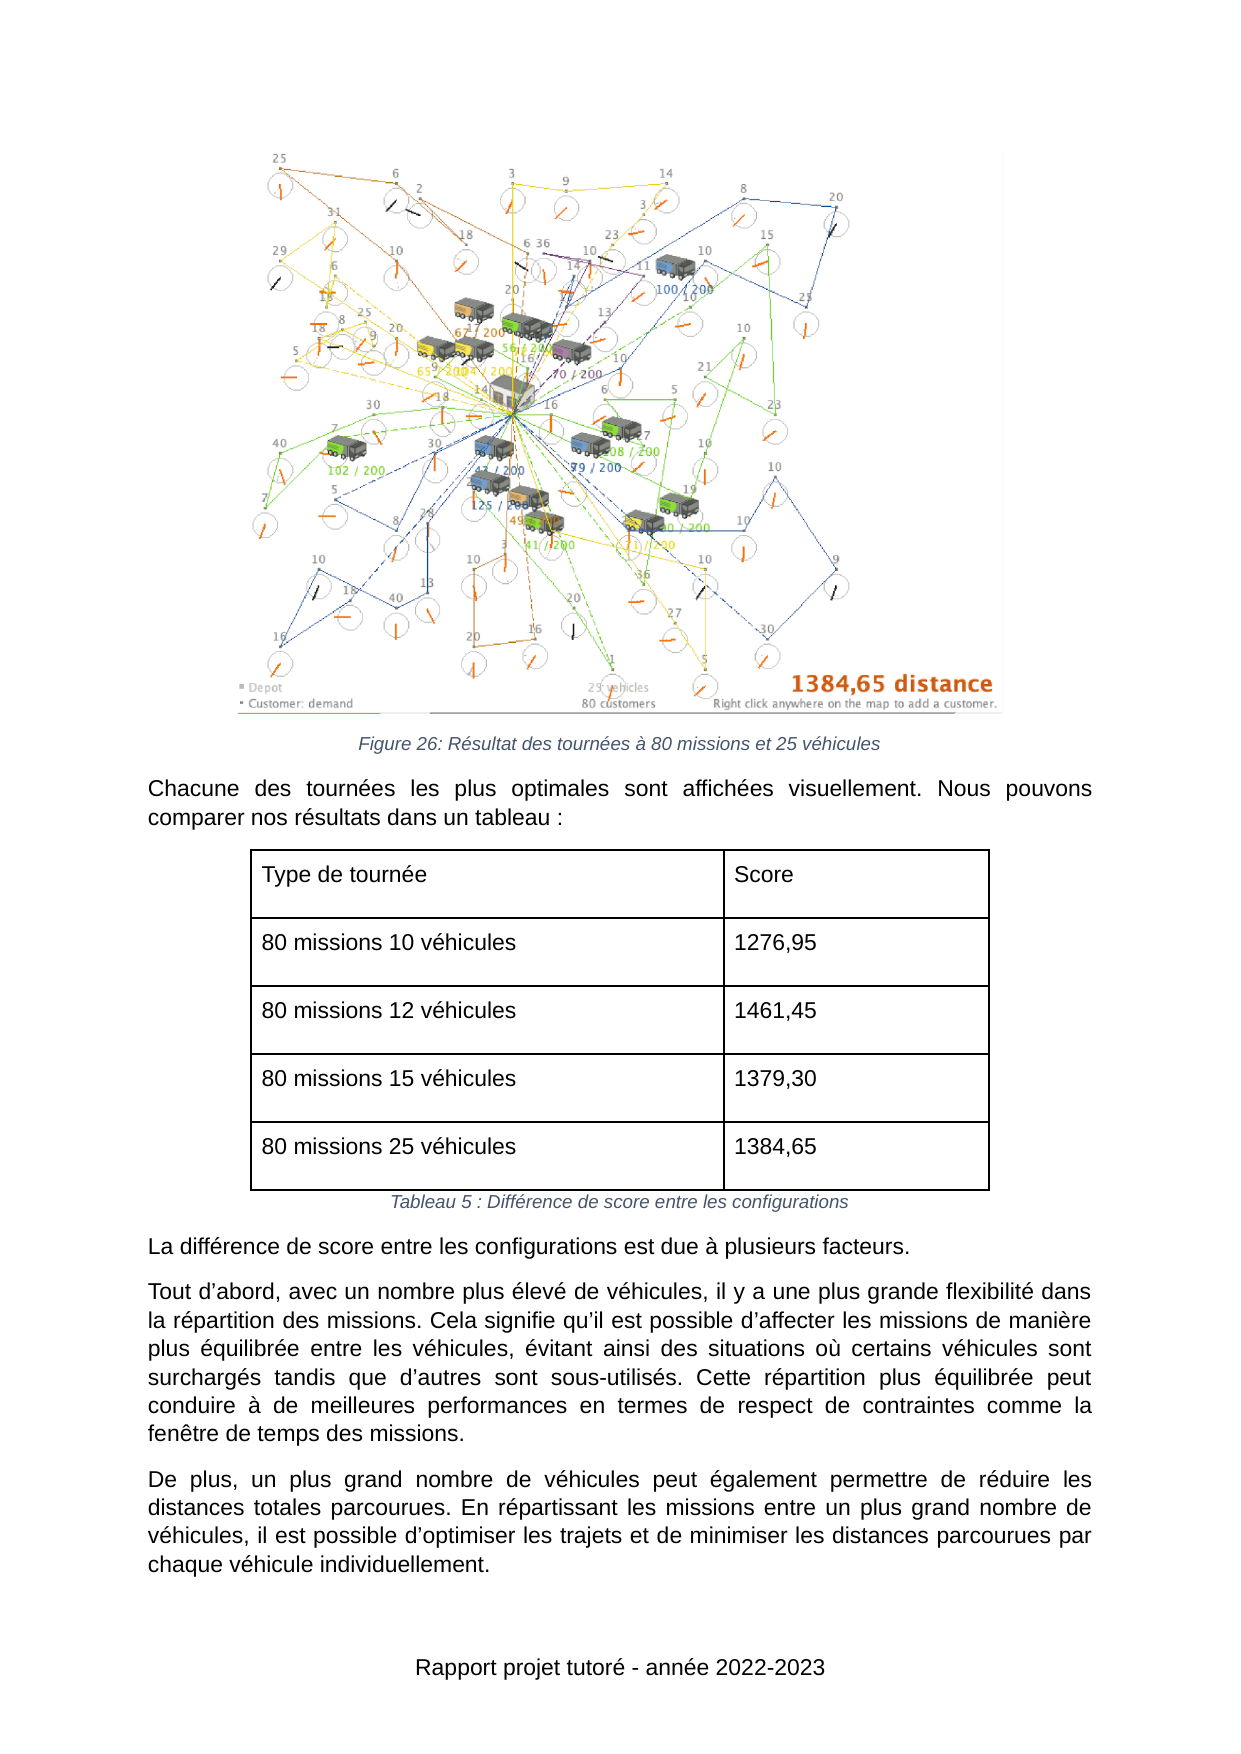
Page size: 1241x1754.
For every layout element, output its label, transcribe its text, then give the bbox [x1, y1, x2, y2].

table_cell 1379,30 [725, 1055, 988, 1121]
table_cell 1276,95 [725, 919, 988, 984]
text Tout d’abord, avec un nombre plus élevé de véhicules, il y a une plus grande flexibilité dans la répartition des missions. Cela signifie qu’il est possible d’affecter les missions de manière plus équilibrée entre les véhicules, évitant ainsi des situations où certains véhicules sont surchargés tandis que d’autres sont sous-utilisés. Cette répartition plus équilibrée peut conduire à de meilleures performances en termes de respect de contraintes comme la fenêtre de temps des missions. [148, 1278, 1093, 1447]
table_cell 1384,65 [725, 1123, 988, 1189]
text Chacune des tournées les plus optimales sont affichées visuellement. Nous pouvons comparer nos résultats dans un tableau : [148, 775, 1093, 830]
table_cell 1461,45 [725, 987, 988, 1053]
table_header Score [725, 851, 988, 917]
table_cell 80 missions 15 véhicules [252, 1055, 723, 1121]
text De plus, un plus grand nombre de véhicules peut également permettre de réduire les distances totales parcourues. En répartissant les missions entre un plus grand nombre de véhicules, il est possible d’optimiser les trajets et de minimiser les distances parcourues par chaque véhicule individuellement. [148, 1466, 1093, 1577]
table_cell 80 missions 25 véhicules [252, 1123, 723, 1189]
text La différence de score entre les configurations est due à plusieurs facteurs. [148, 1233, 1093, 1259]
table_header Type de tournée [252, 851, 723, 917]
picture [237, 147, 1003, 714]
table_cell 80 missions 10 véhicules [252, 919, 723, 984]
table_cell 80 missions 12 véhicules [252, 987, 723, 1053]
